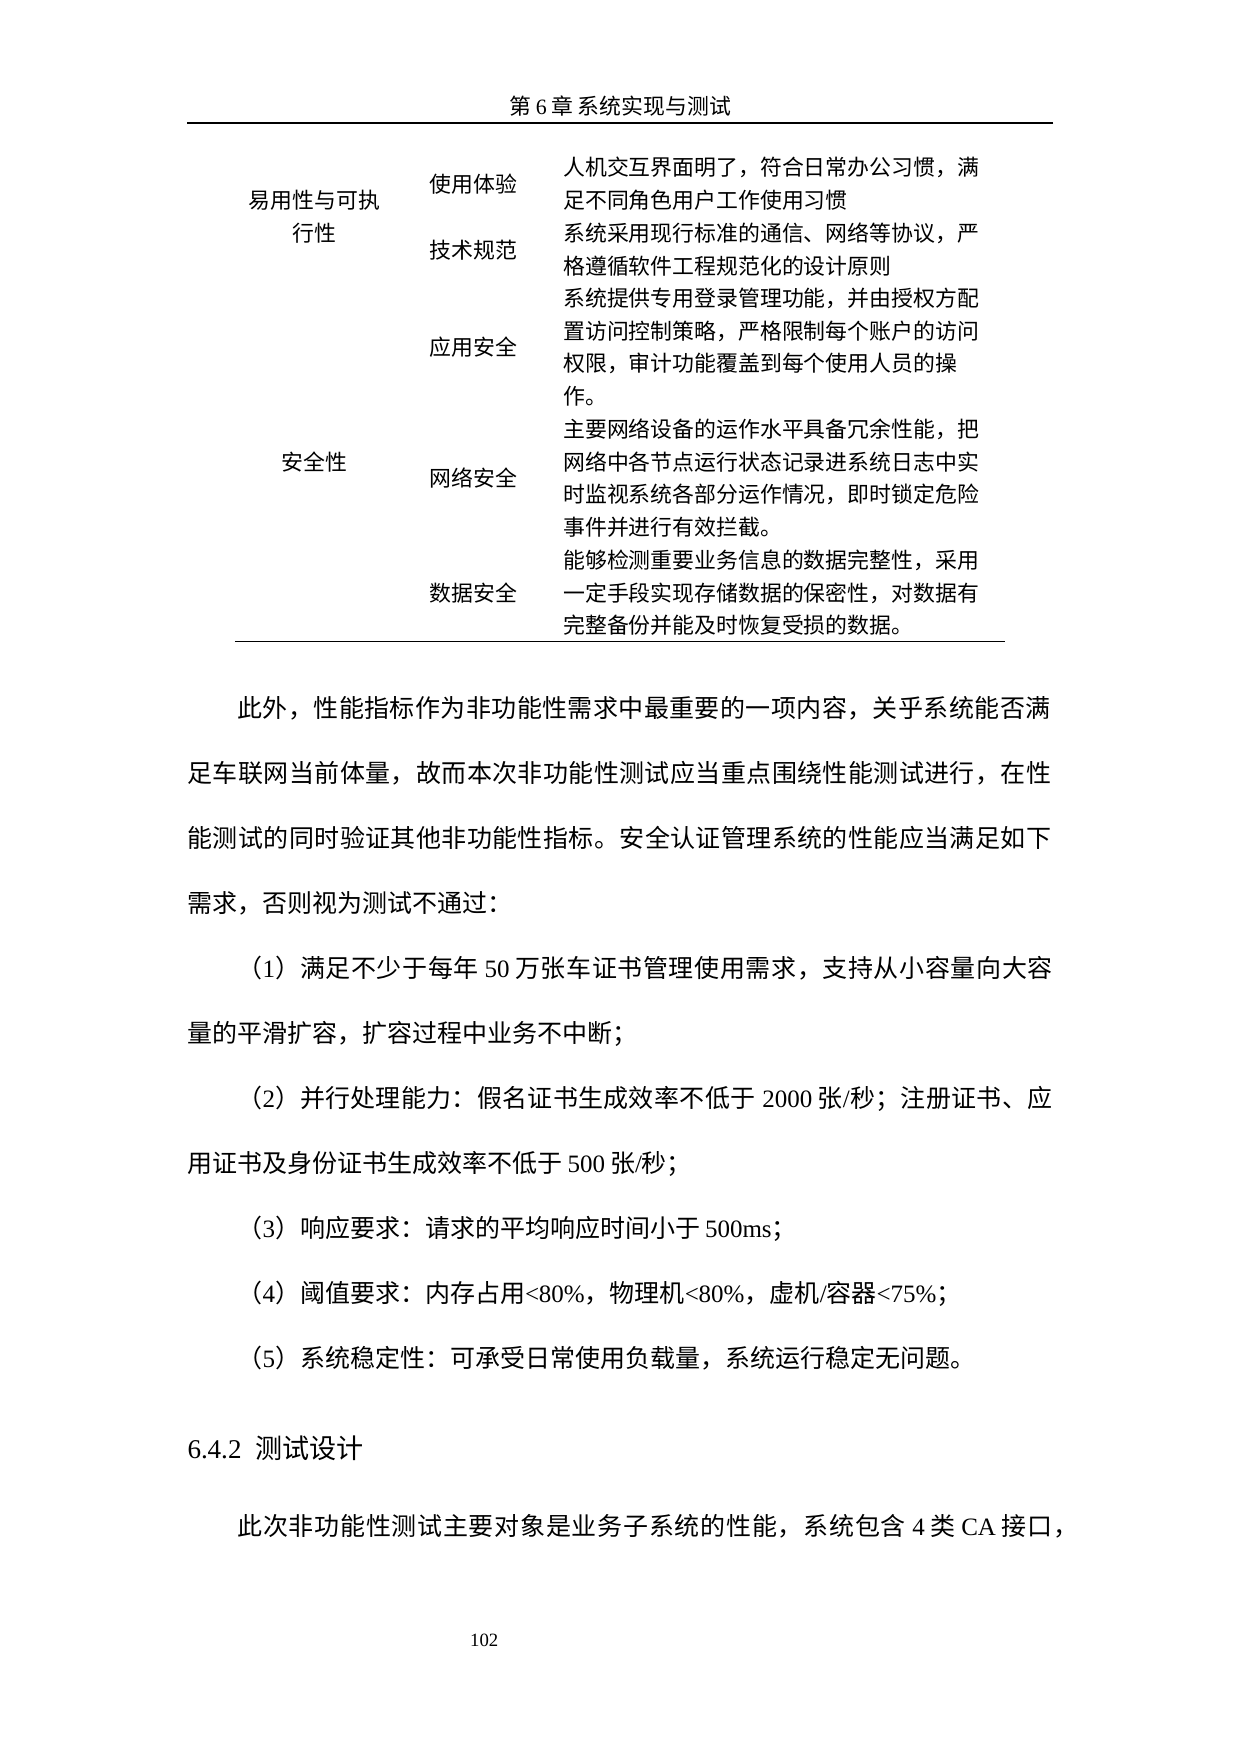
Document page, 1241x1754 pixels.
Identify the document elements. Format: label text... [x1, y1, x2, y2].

text 此外，性能指标作为非功能性需求中最重要的一项内容，关乎系统能否满足车联网当前体量，故而本次非功能性测试应当重点围绕性能测试进行，在性能测试的同时验证其他非功能性指标。安全认证管理系统的性能应当满足如下需求，否则视为测试不通过： [187, 674, 1053, 934]
list 响应要求：请求的平均响应时间小于500ms； [187, 1194, 1053, 1259]
table_cell 安全性 [235, 281, 394, 641]
table_cell 应用安全 [394, 281, 552, 411]
table_cell 技术规范 [394, 215, 552, 281]
table_cell 使用体验 [394, 150, 552, 215]
table_cell 系统采用现行标准的通信、网络等协议，严格遵循软件工程规范化的设计原则 [552, 215, 1005, 281]
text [187, 1492, 1053, 1557]
table_cell 网络安全 [394, 411, 552, 542]
table_cell 易用性与可执行性 [235, 150, 394, 281]
table_cell 主要网络设备的运作水平具备冗余性能，把网络中各节点运行状态记录进系统日志中实时监视系统各部分运作情况，即时锁定危险事件并进行有效拦截。 [552, 411, 1005, 542]
list 阈值要求：内存占用<80%，物理机<80%，虚机/容器<75%； [187, 1259, 1053, 1324]
list 系统稳定性：可承受日常使用负载量，系统运行稳定无问题。 [187, 1324, 1053, 1389]
table_cell 能够检测重要业务信息的数据完整性，采用一定手段实现存储数据的保密性，对数据有完整备份并能及时恢复受损的数据。 [552, 542, 1005, 641]
list 并行处理能力：假名证书生成效率不低于2000张/秒；注册证书、应用证书及身份证书生成效率不低于500张/秒； [187, 1064, 1053, 1194]
text 6.4.2 测试设计 [187, 1414, 1053, 1479]
table_cell 系统提供专用登录管理功能，并由授权方配置访问控制策略，严格限制每个账户的访问权限，审计功能覆盖到每个使用人员的操作。 [552, 281, 1005, 411]
list 满足不少于每年50万张车证书管理使用需求，支持从小容量向大容量的平滑扩容，扩容过程中业务不中断； [187, 934, 1053, 1064]
table_cell 数据安全 [394, 542, 552, 641]
table_cell 人机交互界面明了，符合日常办公习惯，满足不同角色用户工作使用习惯 [552, 150, 1005, 215]
